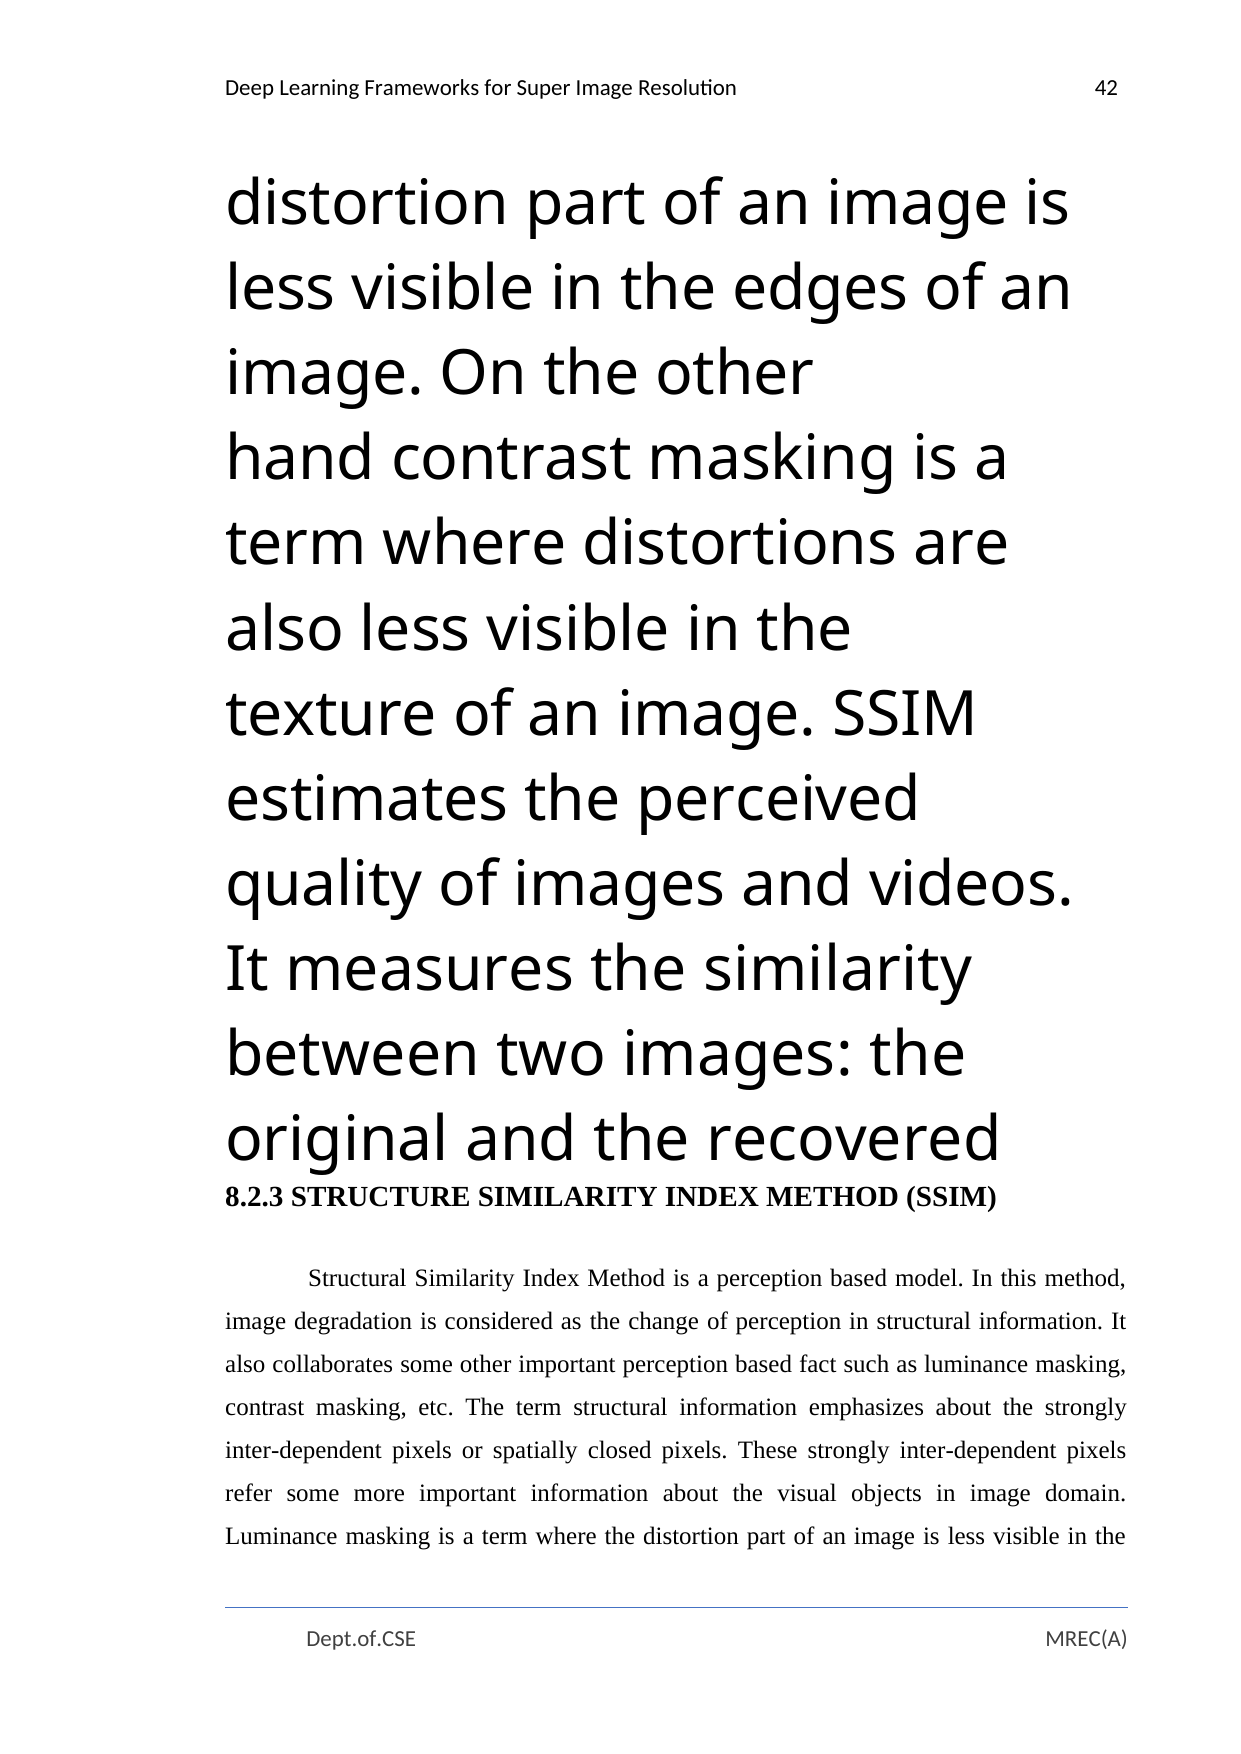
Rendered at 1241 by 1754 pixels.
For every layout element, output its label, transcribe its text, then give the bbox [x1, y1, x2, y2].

text 8.2.3 STRUCTURE SIMILARITY INDEX METHOD (SSIM) [225, 1179, 1128, 1212]
text It measures the similarity between two images: the original and the recovered [225, 923, 1128, 1179]
text hand contrast masking is a term where distortions are also less visible in the [225, 413, 1128, 668]
text texture of an image. SSIM estimates the perceived quality of images and videos. [225, 668, 1128, 923]
text distortion part of an image is less visible in the edges of an image. On the other [225, 158, 1128, 413]
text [225, 1263, 1128, 1550]
